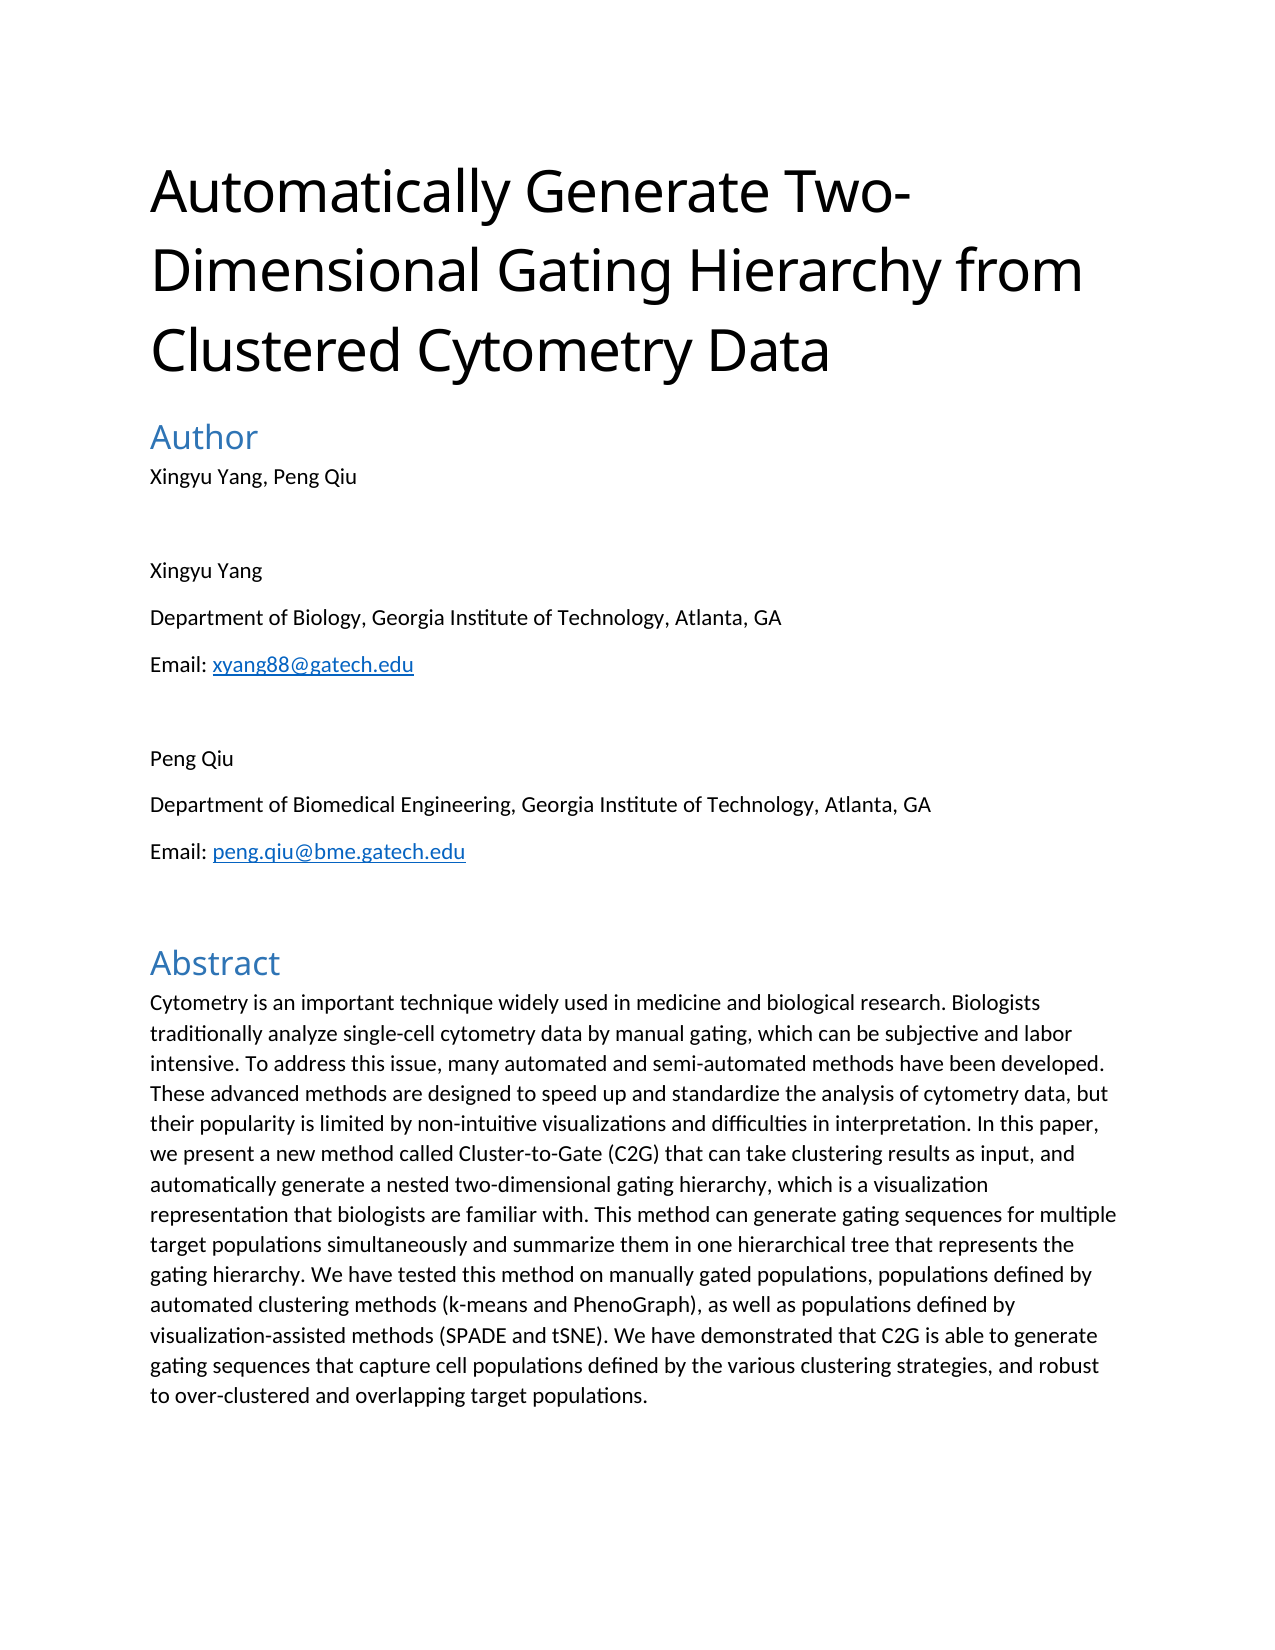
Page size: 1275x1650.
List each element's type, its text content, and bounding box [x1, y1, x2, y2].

text Peng Qiu [150, 744, 1125, 772]
text Department of Biomedical Engineering, Georgia Institute of Technology, Atlanta, GA [150, 791, 1125, 818]
text Xingyu Yang [150, 556, 1125, 584]
text Email: xyang88@gatech.edu [150, 650, 1125, 678]
text Department of Biology, Georgia Institute of Technology, Atlanta, GA [150, 603, 1125, 631]
subtitle Abstract [150, 939, 1125, 985]
text Cytometry is an important technique widely used in medicine and biological research. Biologists traditionally analyze single-cell cytometry data by manual gating, which can be subjective and labor intensive. To address this issue, many automated and semi-automated methods have been developed. These advanced methods are designed to speed up and standardize the analysis of cytometry data, but their popularity is limited by non-intuitive visualizations and difficulties in interpretation. In this paper, we present a new method called Cluster-to-Gate (C2G) that can take clustering results as input, and automatically generate a nested two-dimensional gating hierarchy, which is a visualization representation that biologists are familiar with. This method can generate gating sequences for multiple target populations simultaneously and summarize them in one hierarchical tree that represents the gating hierarchy. We have tested this method on manually gated populations, populations defined by automated clustering methods (k-means and PhenoGraph), as well as populations defined by visualization-assisted methods (SPADE and tSNE). We have demonstrated that C2G is able to generate gating sequences that capture cell populations defined by the various clustering strategies, and robust to over-clustered and overlapping target populations. [150, 988, 1125, 1409]
subtitle Author [150, 413, 1125, 459]
text Xingyu Yang, Peng Qiu [150, 462, 1125, 490]
text Email: peng.qiu@bme.gatech.edu [150, 837, 1125, 865]
title Automatically Generate Two-Dimensional Gating Hierarchy from Clustered Cytometry Data [150, 150, 1125, 388]
